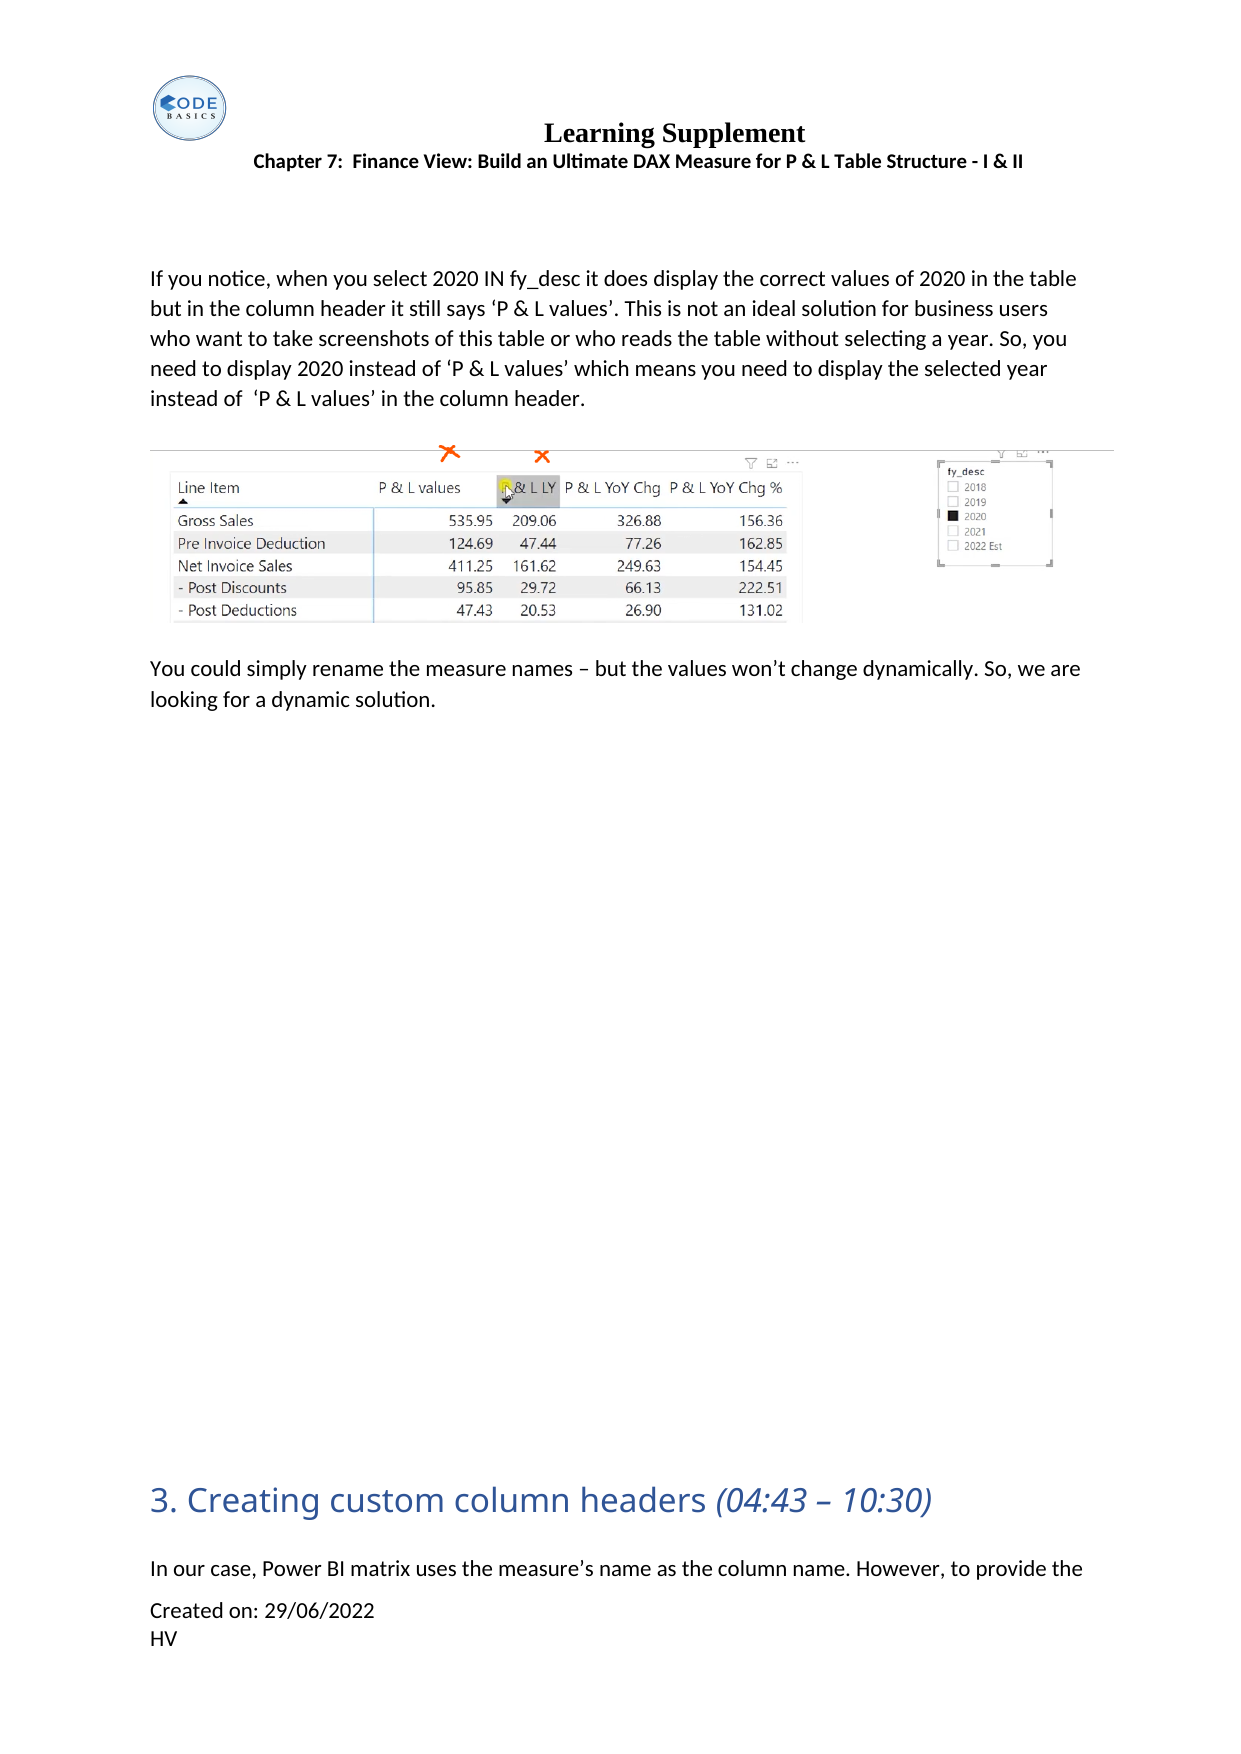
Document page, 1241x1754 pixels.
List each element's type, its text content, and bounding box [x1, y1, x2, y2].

picture [150, 445, 1114, 623]
picture [150, 73, 229, 143]
